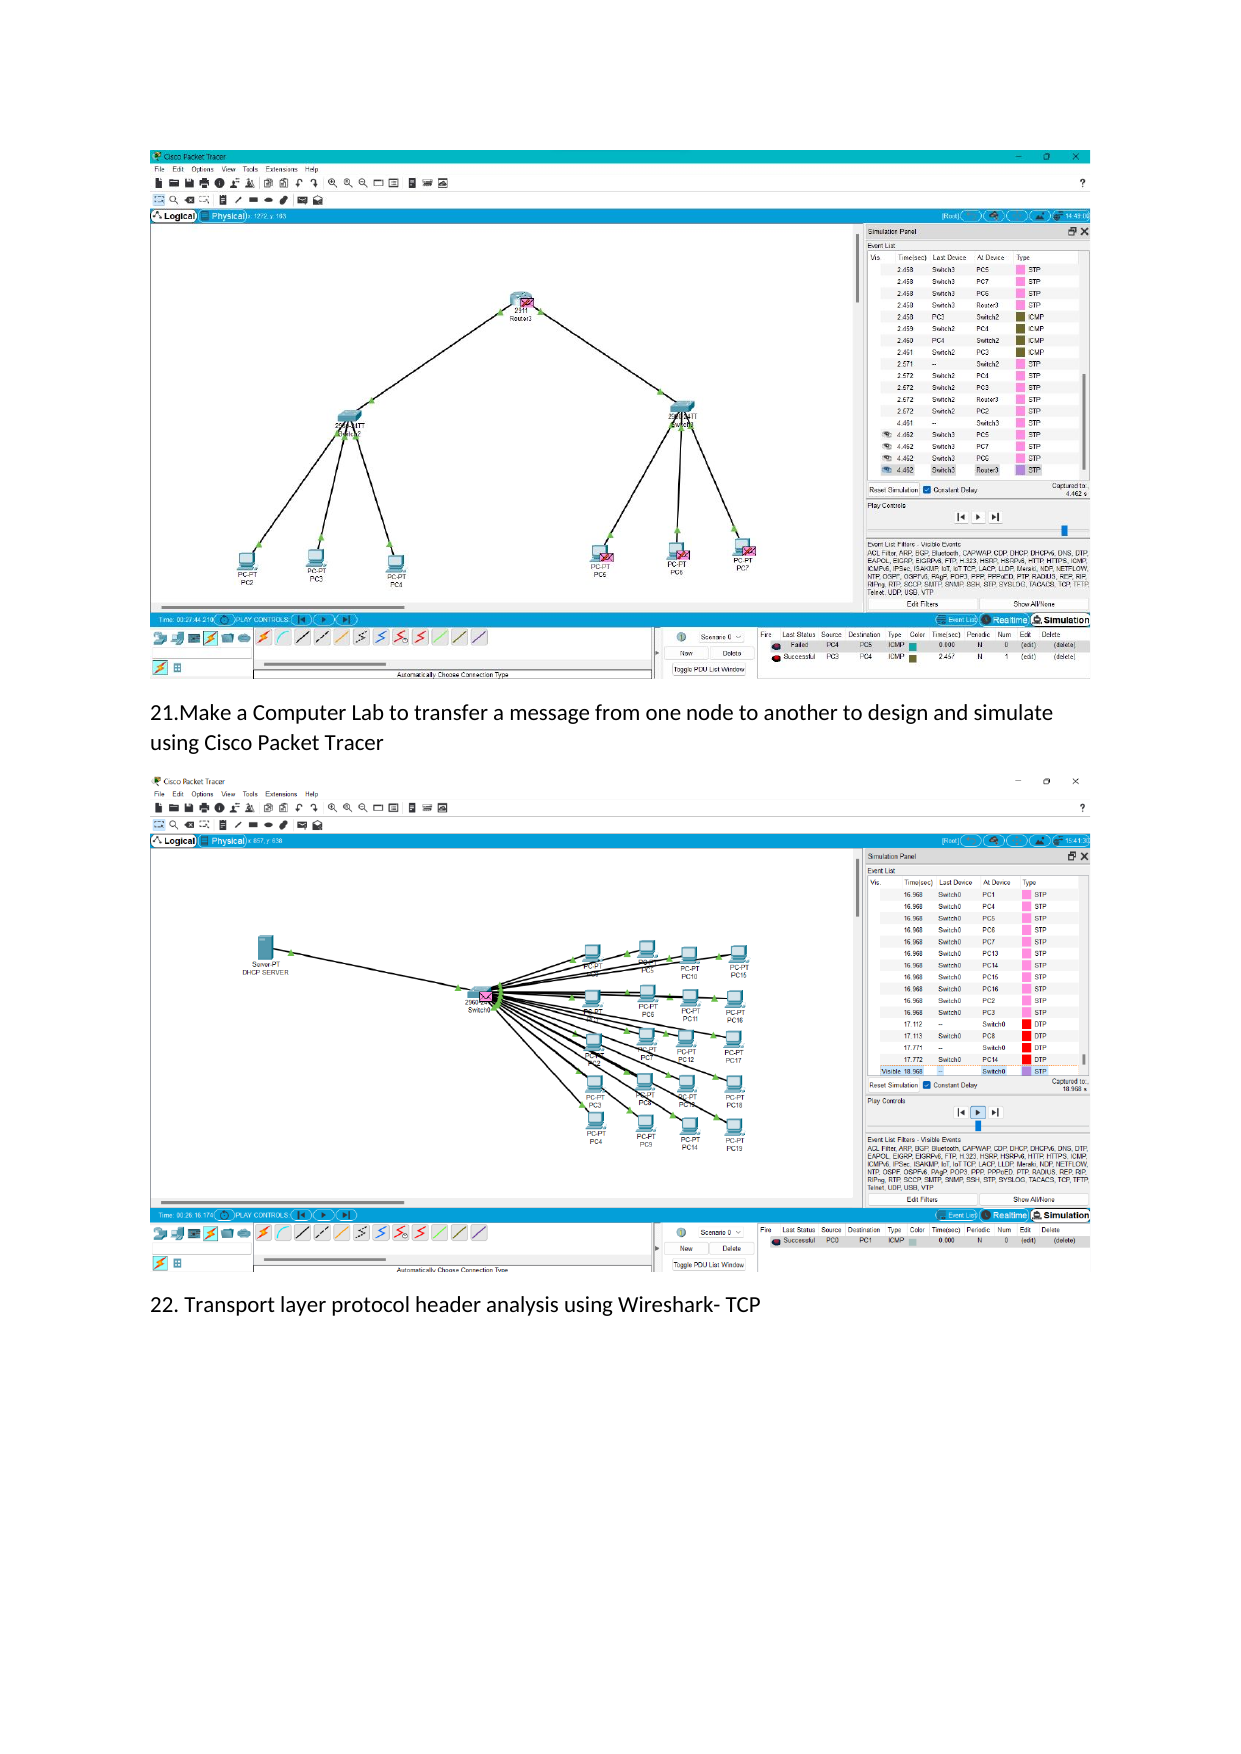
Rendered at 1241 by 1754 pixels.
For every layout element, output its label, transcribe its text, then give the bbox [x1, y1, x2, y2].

picture [150, 150, 1091, 679]
picture [1006, 1213, 1016, 1218]
picture [990, 837, 997, 844]
text 21.Make a Computer Lab to transfer a message from one node to another to design and simulate using Cisco Packet Tracer [150, 698, 1090, 756]
picture [982, 1211, 990, 1219]
picture [936, 1210, 945, 1219]
picture [150, 774, 1091, 1272]
picture [949, 618, 963, 622]
text 22. Transport layer protocol header analysis using Wireshark- TCP [150, 1290, 1090, 1318]
picture [259, 617, 289, 622]
